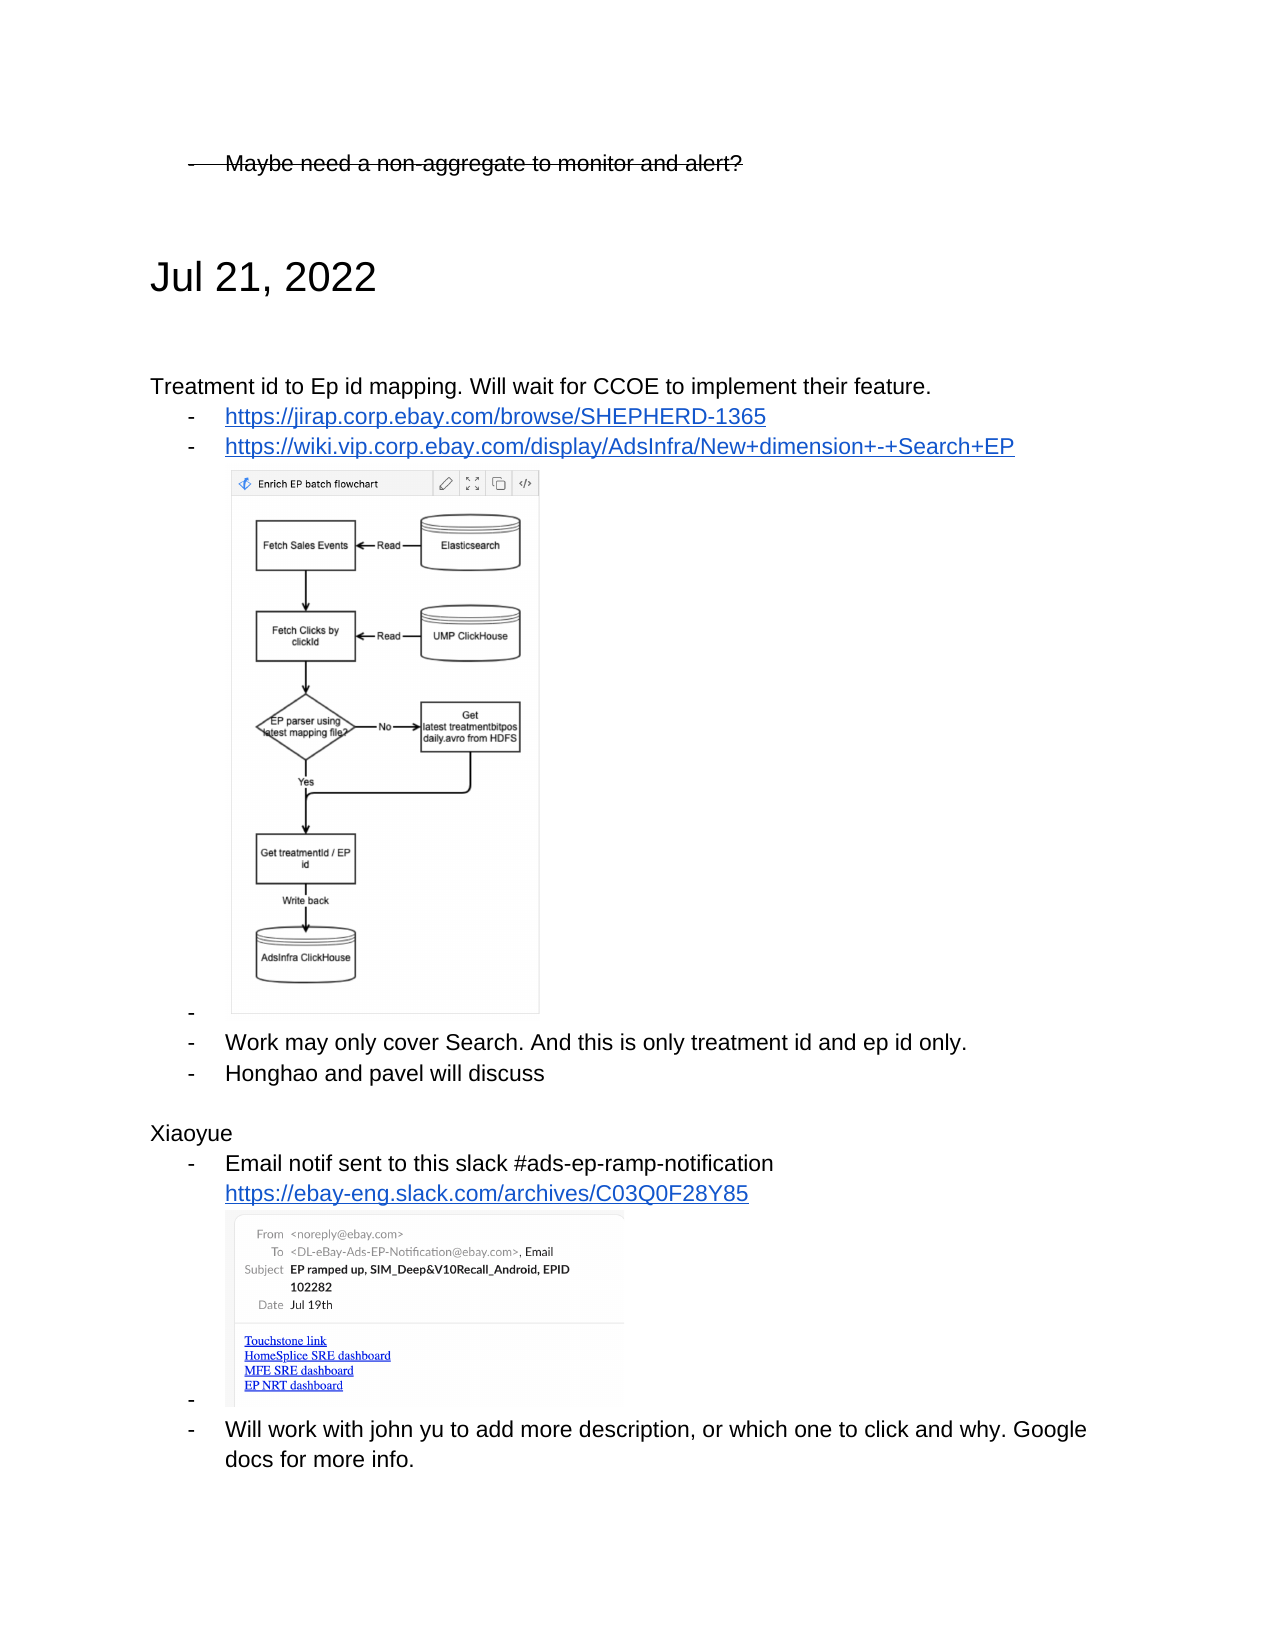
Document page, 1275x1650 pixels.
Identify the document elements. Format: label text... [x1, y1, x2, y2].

picture [225, 1210, 625, 1407]
text Treatment id to Ep id mapping. Will wait for CCOE to implement their feature. [150, 373, 1125, 399]
list Honghao and pavel will discuss [187, 1059, 1125, 1086]
picture [225, 463, 541, 1021]
list Maybe need a non-aggregate to monitor and alert? [187, 150, 1125, 176]
list Will work with john yu to add more description, or which one to click and why. Google docs for more info. [187, 1416, 1125, 1472]
subtitle Jul 21, 2022 [150, 252, 1125, 300]
list Work may only cover Search. And this is only treatment id and ep id only. [187, 1029, 1125, 1056]
text Xiaoyue [150, 1120, 1125, 1146]
list https://wiki.vip.corp.ebay.com/display/AdsInfra/New+dimension+-+Search+EP [187, 433, 1125, 460]
list Email notif sent to this slack #ads-ep-ramp-notification https://ebay-eng.slack.com/archives/C03Q0F28Y85 [187, 1150, 1125, 1207]
list https://jirap.corp.ebay.com/browse/SHEPHERD-1365 [187, 403, 1125, 429]
